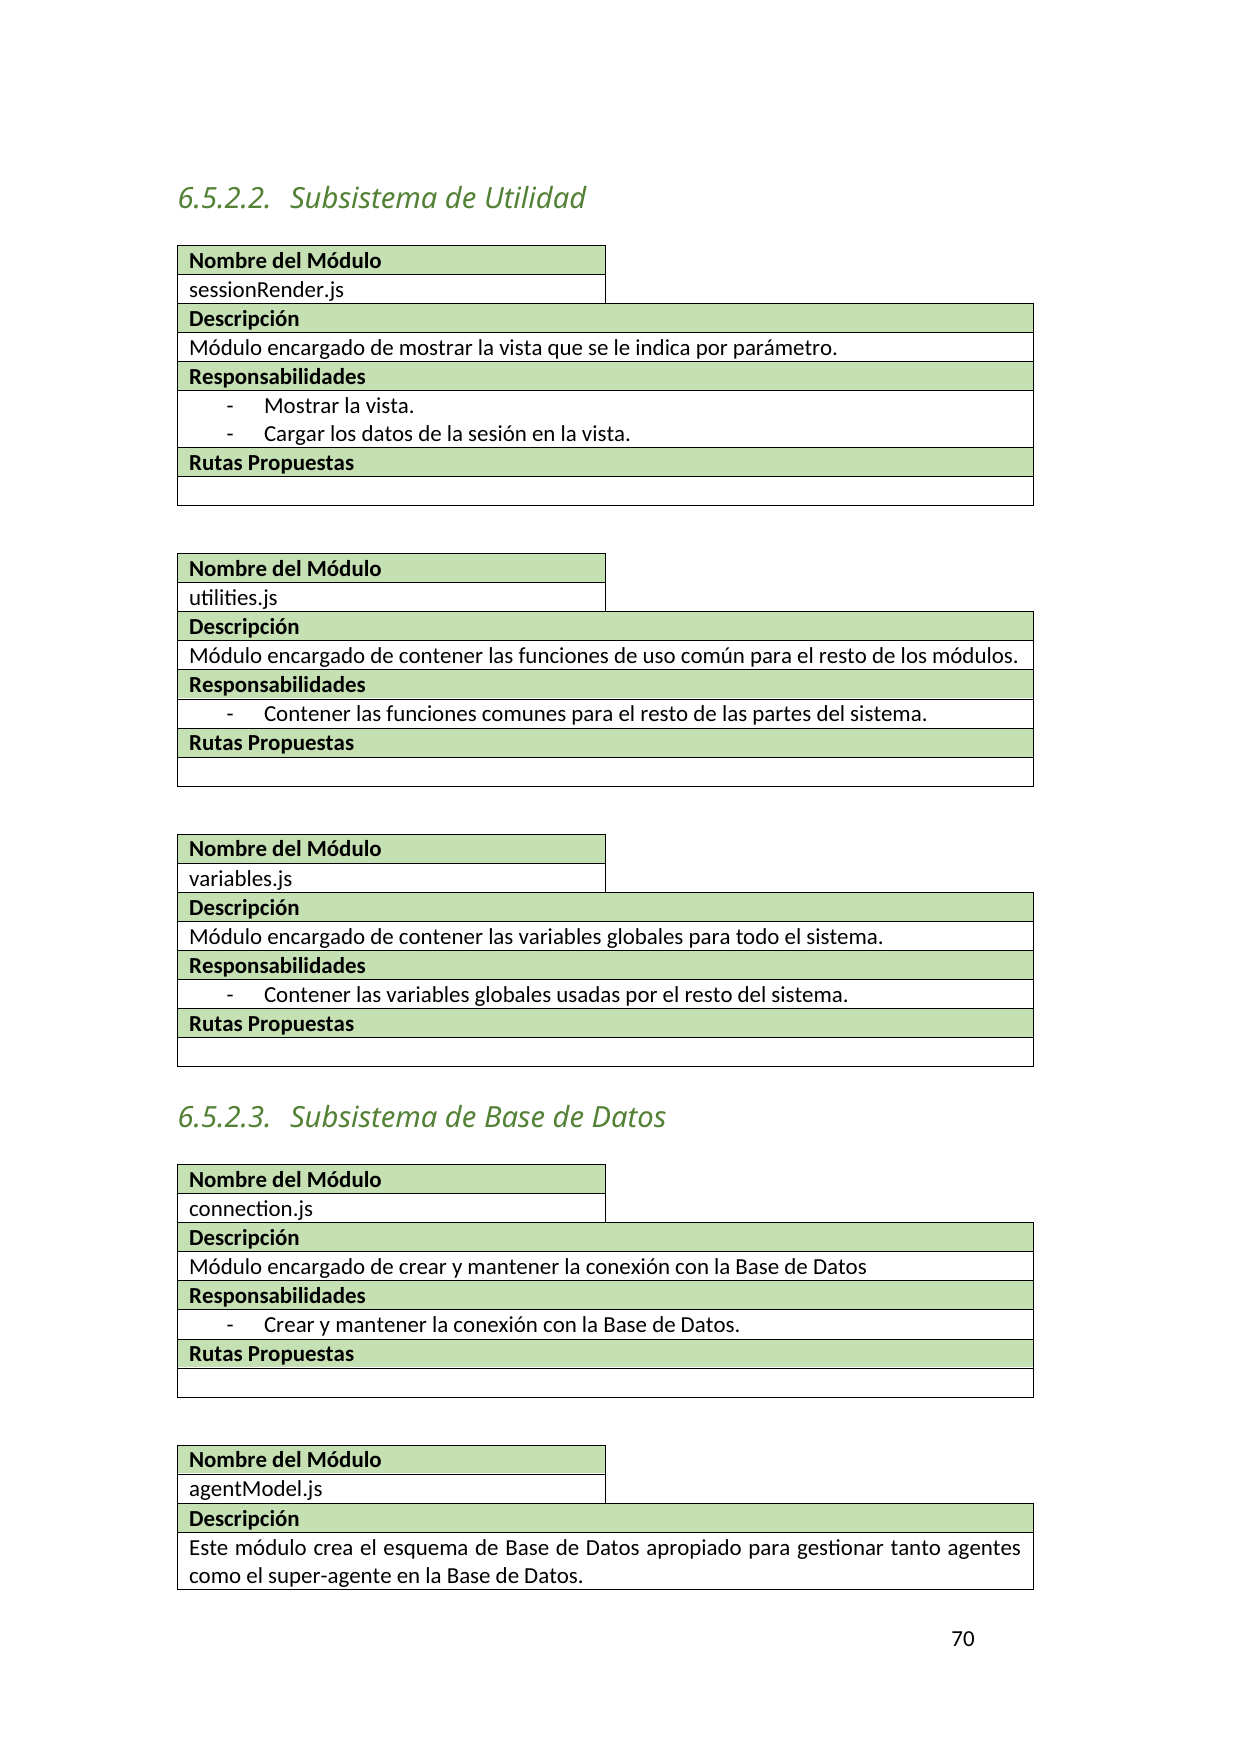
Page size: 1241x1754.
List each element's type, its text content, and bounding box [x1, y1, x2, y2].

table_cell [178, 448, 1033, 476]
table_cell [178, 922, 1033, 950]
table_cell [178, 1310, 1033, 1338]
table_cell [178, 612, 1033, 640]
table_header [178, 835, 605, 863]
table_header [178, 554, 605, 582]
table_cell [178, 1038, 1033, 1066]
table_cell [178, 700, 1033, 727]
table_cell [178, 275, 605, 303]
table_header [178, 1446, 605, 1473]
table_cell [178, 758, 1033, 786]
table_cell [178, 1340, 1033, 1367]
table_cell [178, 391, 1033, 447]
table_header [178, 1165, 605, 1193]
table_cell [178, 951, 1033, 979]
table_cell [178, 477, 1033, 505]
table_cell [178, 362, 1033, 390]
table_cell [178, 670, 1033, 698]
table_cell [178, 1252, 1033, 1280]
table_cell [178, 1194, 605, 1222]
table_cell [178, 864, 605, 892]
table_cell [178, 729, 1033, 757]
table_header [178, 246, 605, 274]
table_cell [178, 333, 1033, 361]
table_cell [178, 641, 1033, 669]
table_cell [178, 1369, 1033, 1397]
subtitle Subsistema de Utilidad [177, 177, 974, 217]
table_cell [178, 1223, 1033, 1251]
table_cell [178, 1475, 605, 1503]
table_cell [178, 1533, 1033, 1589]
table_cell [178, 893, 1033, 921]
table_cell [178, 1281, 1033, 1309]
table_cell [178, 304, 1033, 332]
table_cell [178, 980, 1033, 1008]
subtitle Subsistema de Base de Datos [177, 1096, 974, 1136]
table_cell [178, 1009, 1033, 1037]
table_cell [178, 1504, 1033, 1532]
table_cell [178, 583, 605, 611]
